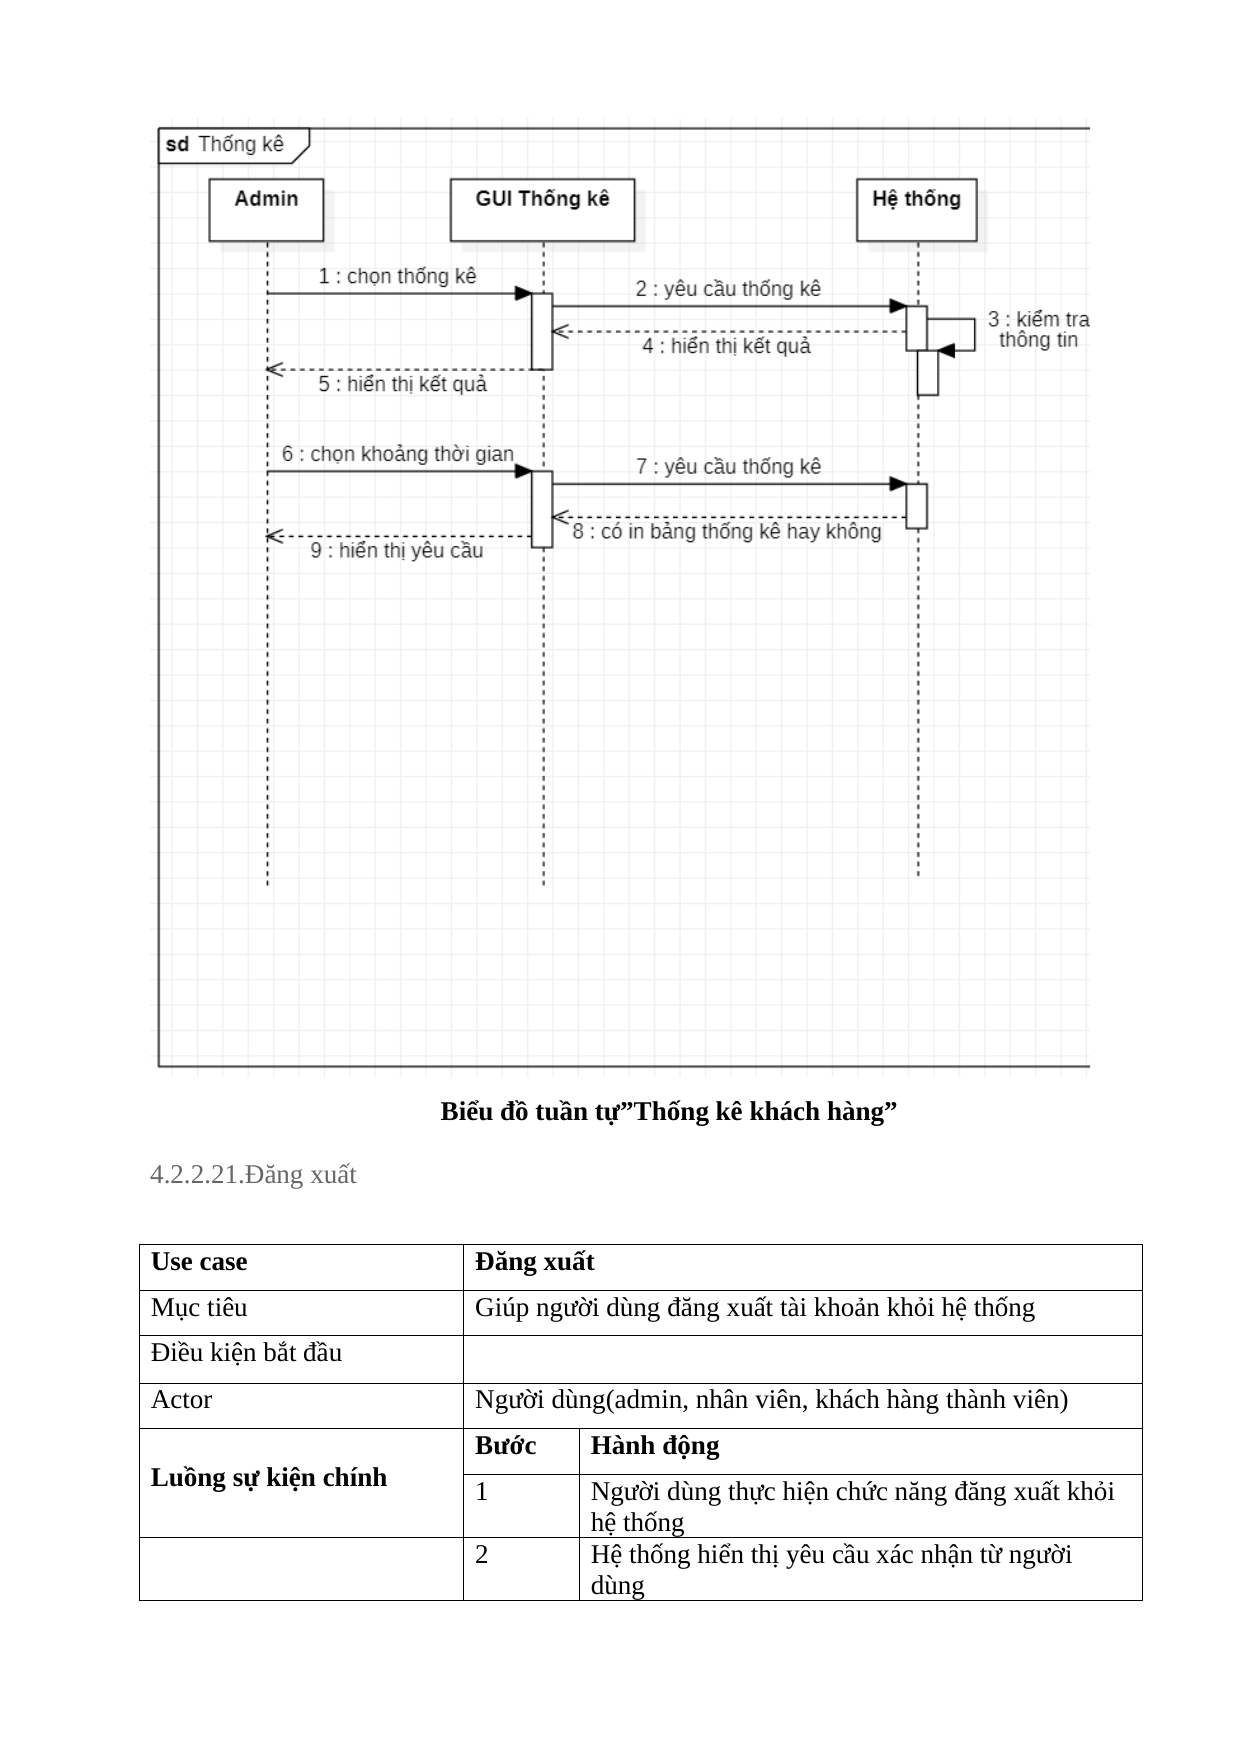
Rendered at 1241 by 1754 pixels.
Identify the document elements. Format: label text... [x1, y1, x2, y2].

table_cell Người dùng thực hiện chức năng đăng xuất khỏi hệ thống [580, 1475, 1142, 1537]
text Biểu đồ tuần tự”Thống kê khách hàng” [150, 1095, 1109, 1126]
table_cell Luồng sự kiện chính [140, 1429, 463, 1537]
table_header Đăng xuất [464, 1245, 1142, 1289]
table_cell 1 [464, 1475, 579, 1537]
table_cell Hệ thống hiển thị yêu cầu xác nhận từ người dùng [580, 1538, 1142, 1600]
table_cell Giúp người dùng đăng xuất tài khoản khỏi hệ thống [464, 1291, 1142, 1335]
table_cell Actor [140, 1384, 463, 1428]
table_cell [464, 1336, 1142, 1383]
table_cell Điều kiện bắt đầu [140, 1336, 463, 1383]
subtitle 4.2.2.21.Đăng xuất [150, 1158, 1109, 1189]
table_cell Mục tiêu [140, 1291, 463, 1335]
table_cell Người dùng(admin, nhân viên, khách hàng thành viên) [464, 1384, 1142, 1428]
table_cell [140, 1538, 463, 1600]
table_cell Hành động [580, 1429, 1142, 1474]
picture [150, 118, 1091, 1077]
table_cell Bước [464, 1429, 579, 1474]
table_cell 2 [464, 1538, 579, 1600]
table_header Use case [140, 1245, 463, 1289]
